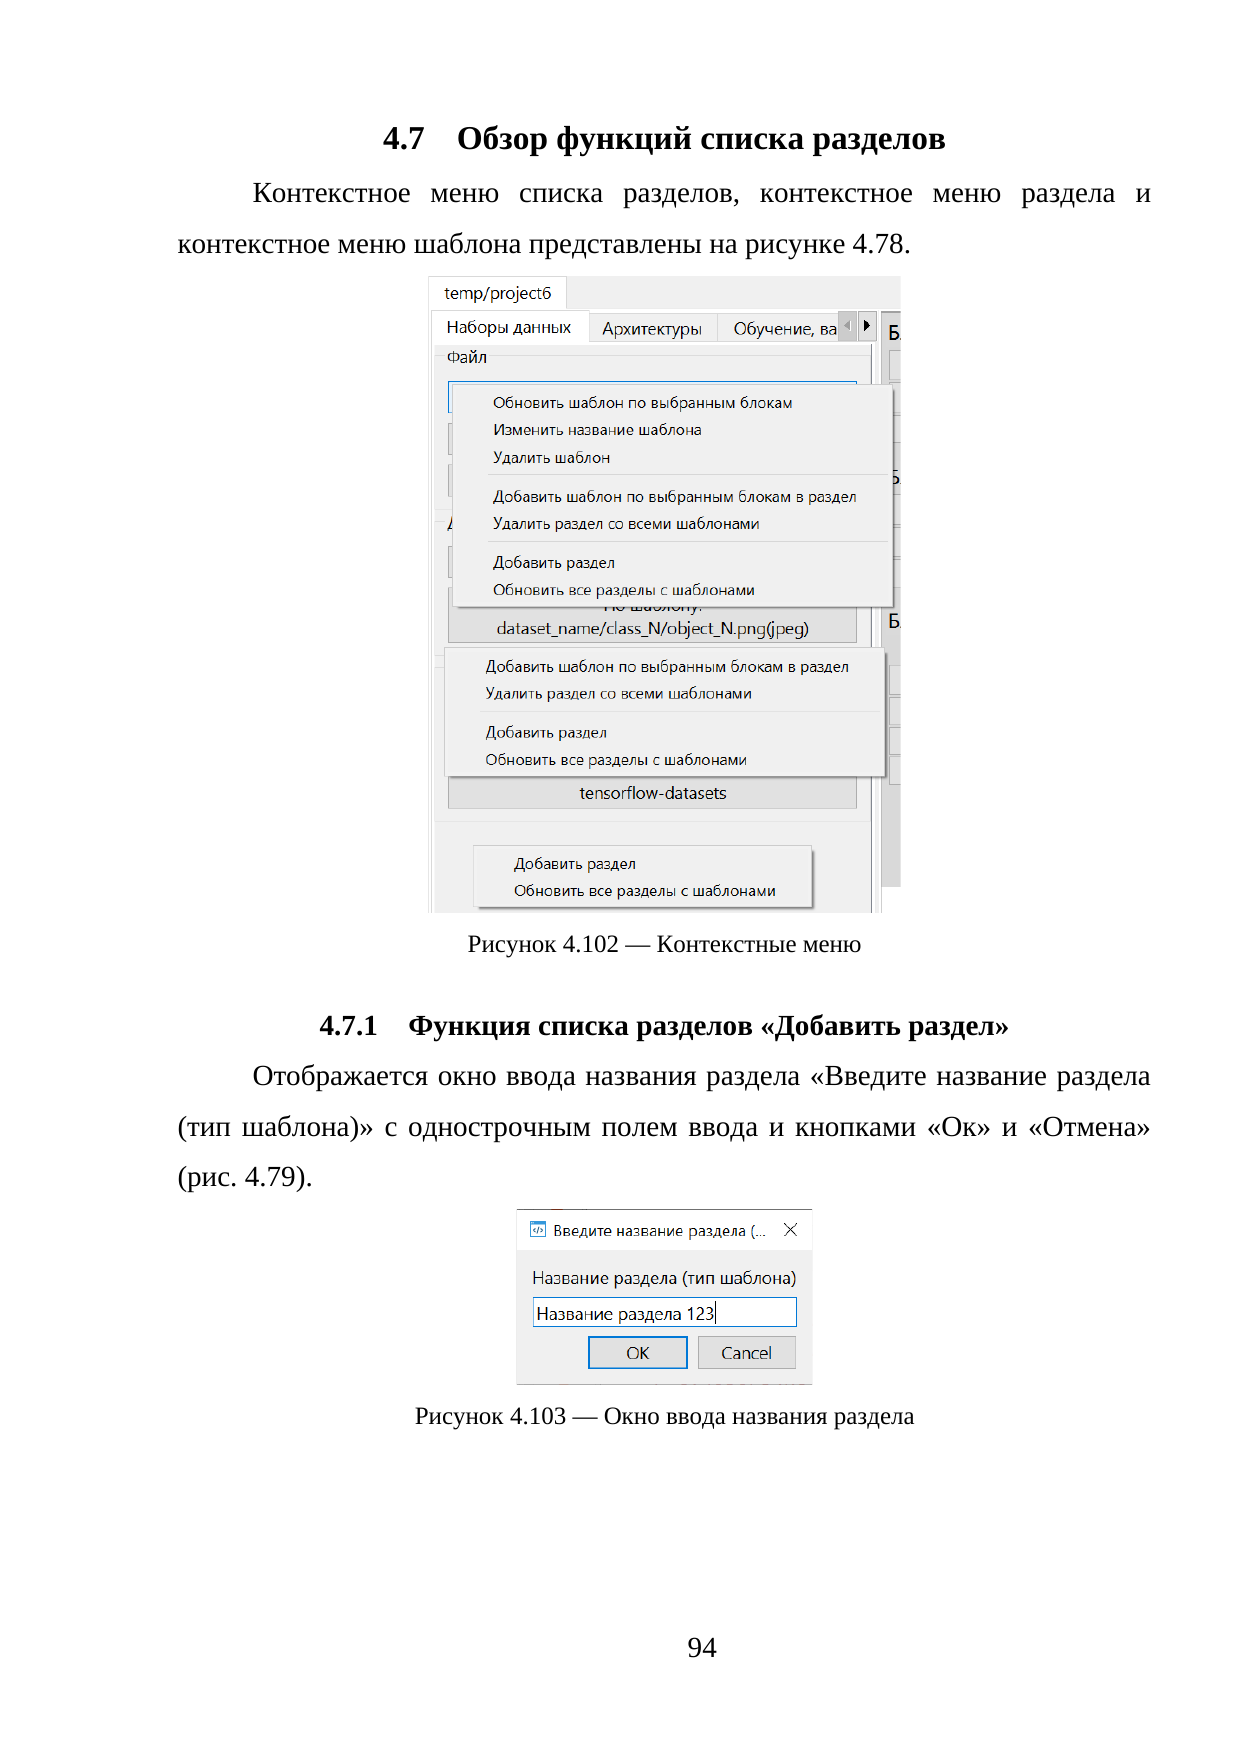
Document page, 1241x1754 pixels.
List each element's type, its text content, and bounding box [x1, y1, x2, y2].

text Отображается окно ввода названия раздела «Введите название раздела (тип шаблона)» с однострочным полем ввода и кнопками «Ок» и «Отмена» (рис. 4.79). [177, 1058, 1152, 1192]
picture [516, 1209, 813, 1385]
picture [428, 276, 901, 913]
subtitle Обзор функций списка разделов [177, 118, 1152, 156]
subtitle Функция списка разделов «Добавить раздел» [177, 1008, 1152, 1042]
text Контекстное меню списка разделов, контекстное меню раздела и контекстное меню шаблона представлены на рисунке 4.78. [177, 176, 1152, 259]
